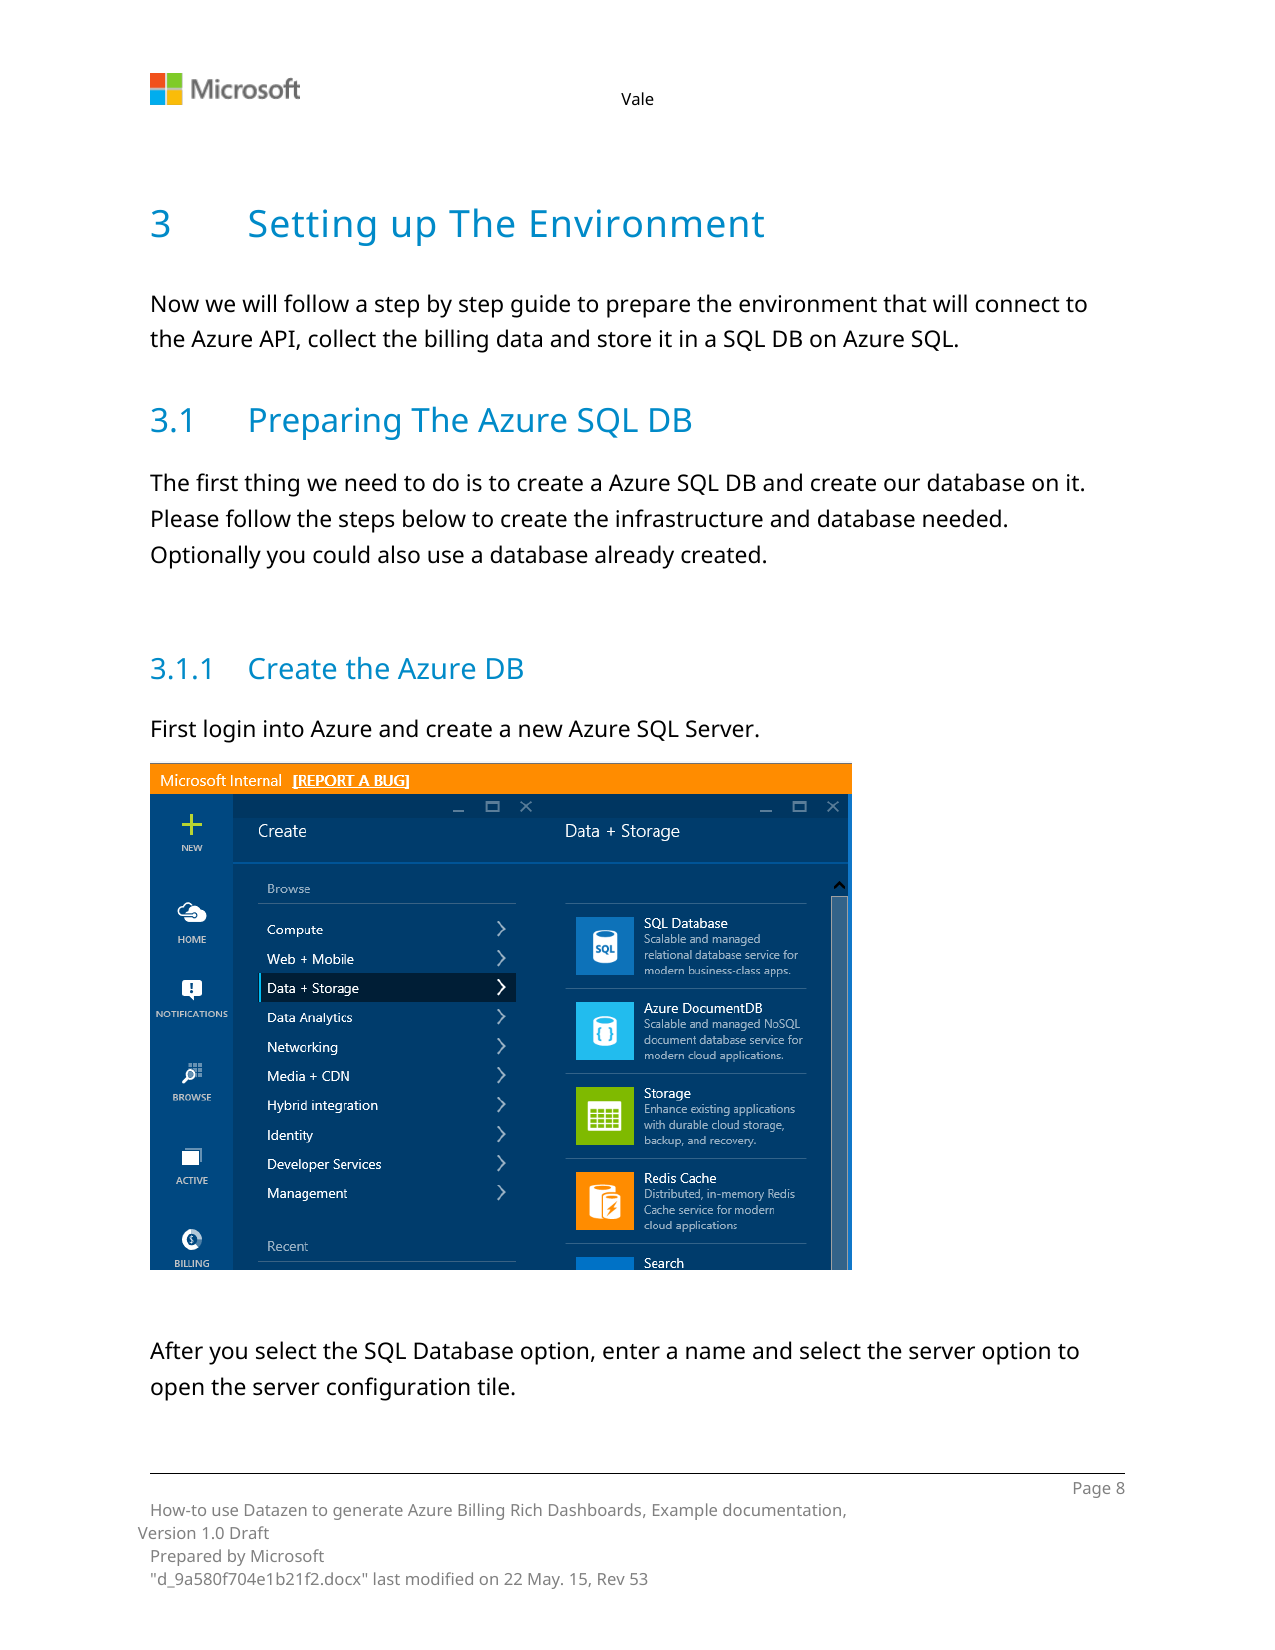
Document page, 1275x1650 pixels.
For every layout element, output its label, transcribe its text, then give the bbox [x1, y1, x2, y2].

subtitle Preparing The Azure SQL DB [150, 397, 1125, 442]
text First login into Azure and create a new Azure SQL Server. [150, 713, 1125, 744]
picture [150, 73, 300, 106]
picture [150, 761, 852, 1270]
text The first thing we need to do is to create a Azure SQL DB and create our database on it. Please follow the steps below to create the infrastructure and database needed. Optionally you could also use a database already created. [150, 467, 1125, 570]
subtitle Create the Azure DB [150, 648, 1125, 688]
text Now we will follow a step by step guide to prepare the environment that will connect to the Azure API, collect the billing data and store it in a SQL DB on Azure SQL. [150, 287, 1125, 355]
subtitle Setting up The Environment [150, 187, 1125, 250]
text After you select the SQL Database option, enter a name and select the server option to open the server configuration tile. [150, 1335, 1125, 1402]
